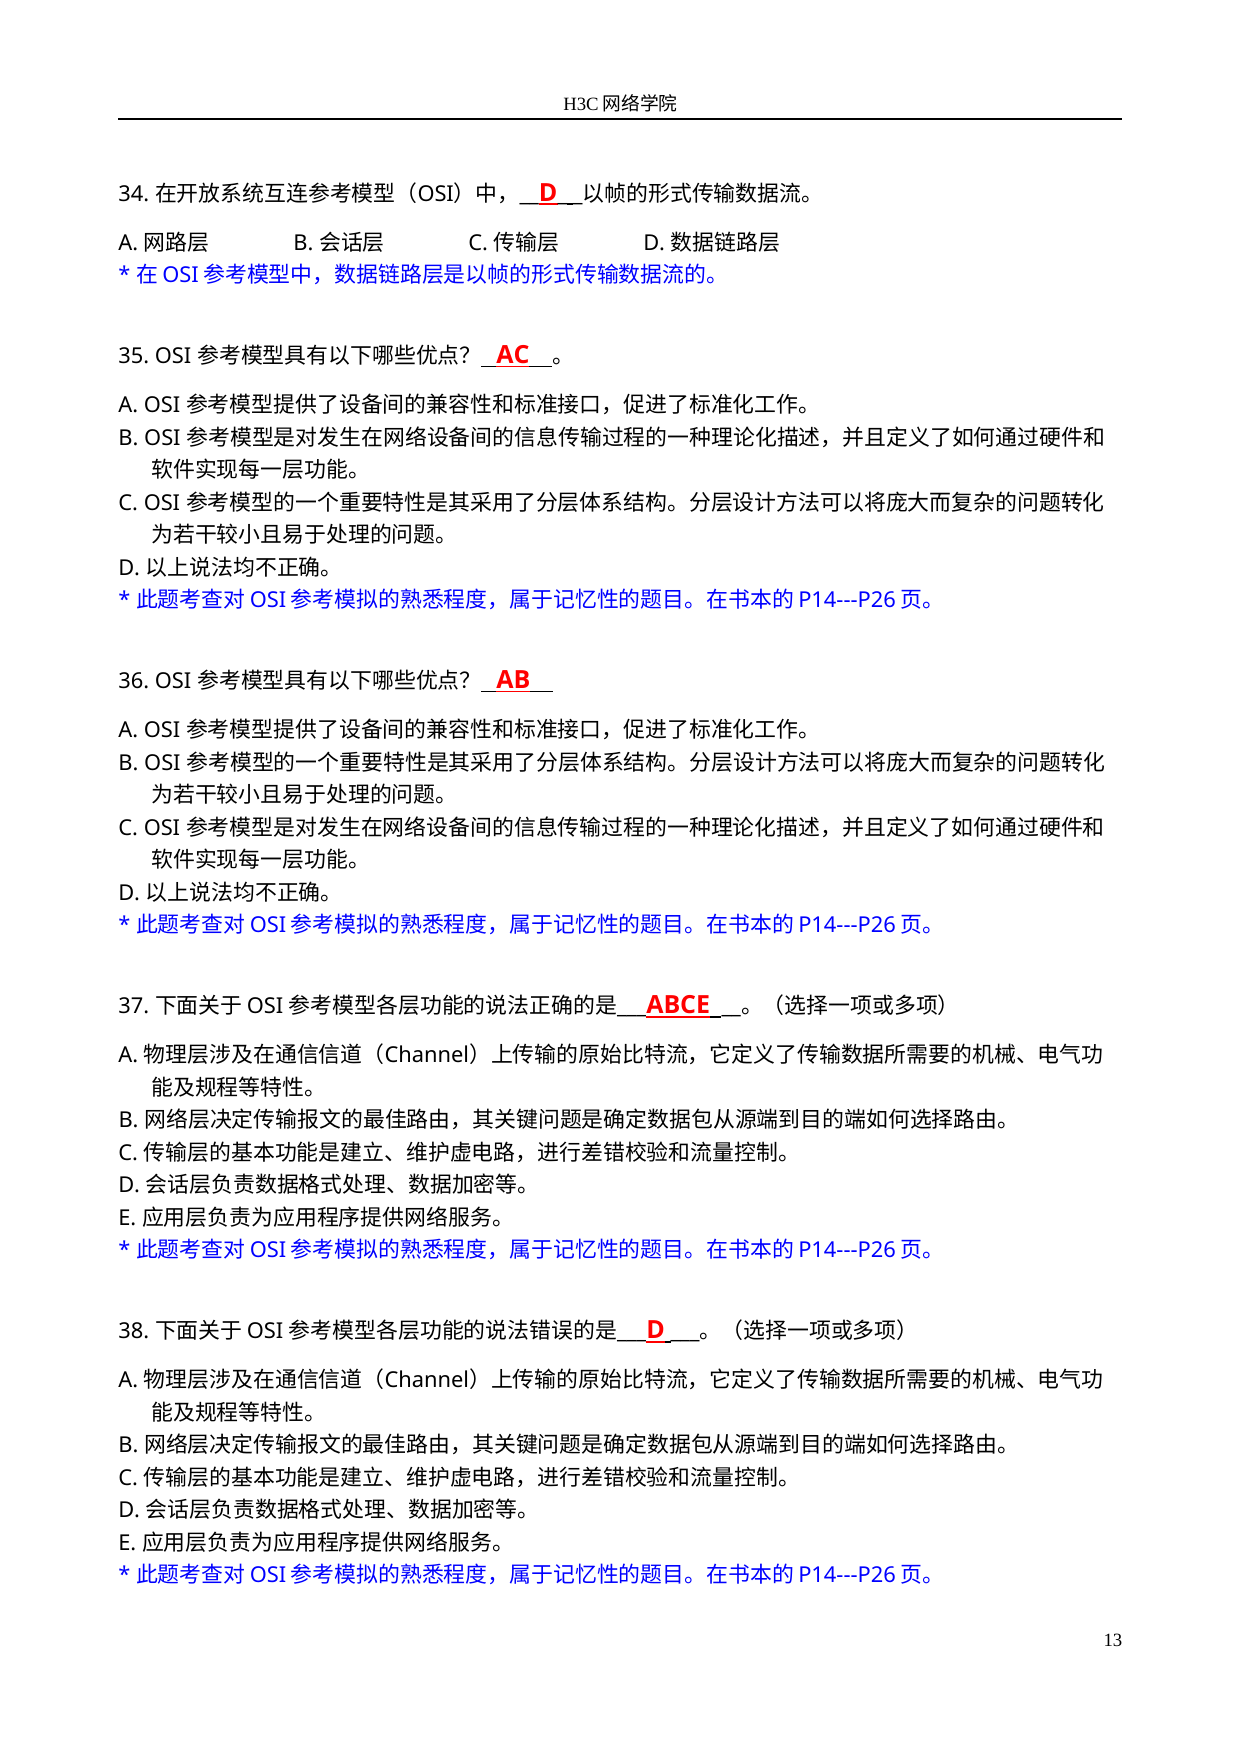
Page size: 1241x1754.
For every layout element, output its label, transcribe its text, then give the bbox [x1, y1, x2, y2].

text D. 以上说法均不正确。 [118, 549, 1122, 582]
text 37. 下面关于OSI 参考模型各层功能的说法正确的是___ABCE __。（选择一项或多项） [118, 972, 1122, 1037]
text A. 物理层涉及在通信信道（Channel）上传输的原始比特流，它定义了传输数据所需要的机械、电气功能及规程等特性。 [118, 1362, 1122, 1427]
text A. OSI 参考模型提供了设备间的兼容性和标准接口，促进了标准化工作。 [118, 387, 1122, 419]
text D. 以上说法均不正确。 [118, 874, 1122, 907]
text A. 物理层涉及在通信信道（Channel）上传输的原始比特流，它定义了传输数据所需要的机械、电气功能及规程等特性。 [118, 1037, 1122, 1102]
text * 此题考查对OSI参考模拟的熟悉程度，属于记忆性的题目。在书本的P14---P26页。 [118, 1557, 1122, 1589]
text C. OSI 参考模型的一个重要特性是其采用了分层体系结构。分层设计方法可以将庞大而复杂的问题转化为若干较小且易于处理的问题。 [118, 484, 1122, 549]
text * 此题考查对OSI参考模拟的熟悉程度，属于记忆性的题目。在书本的P14---P26页。 [118, 1232, 1122, 1264]
text 35. OSI 参考模型具有以下哪些优点？ AC 。 [118, 322, 1122, 387]
text C. OSI 参考模型是对发生在网络设备间的信息传输过程的一种理论化描述，并且定义了如何通过硬件和软件实现每一层功能。 [118, 809, 1122, 874]
text B. OSI 参考模型的一个重要特性是其采用了分层体系结构。分层设计方法可以将庞大而复杂的问题转化为若干较小且易于处理的问题。 [118, 744, 1122, 809]
text A. 网路层 B. 会话层 C. 传输层 D. 数据链路层 [118, 224, 1122, 257]
text C. 传输层的基本功能是建立、维护虚电路，进行差错校验和流量控制。 [118, 1459, 1122, 1492]
text D. 会话层负责数据格式处理、数据加密等。 [118, 1167, 1122, 1199]
text * 在OSI参考模型中，数据链路层是以帧的形式传输数据流的。 [118, 257, 1122, 289]
text 34. 在开放系统互连参考模型（OSI）中，__D_ _以帧的形式传输数据流。 [118, 159, 1122, 224]
text * 此题考查对OSI参考模拟的熟悉程度，属于记忆性的题目。在书本的P14---P26页。 [118, 907, 1122, 939]
text B. 网络层决定传输报文的最佳路由，其关键问题是确定数据包从源端到目的端如何选择路由。 [118, 1102, 1122, 1134]
text D. 会话层负责数据格式处理、数据加密等。 [118, 1492, 1122, 1524]
text B. OSI 参考模型是对发生在网络设备间的信息传输过程的一种理论化描述，并且定义了如何通过硬件和软件实现每一层功能。 [118, 419, 1122, 484]
text * 此题考查对OSI参考模拟的熟悉程度，属于记忆性的题目。在书本的P14---P26页。 [118, 582, 1122, 614]
text A. OSI 参考模型提供了设备间的兼容性和标准接口，促进了标准化工作。 [118, 712, 1122, 744]
text B. 网络层决定传输报文的最佳路由，其关键问题是确定数据包从源端到目的端如何选择路由。 [118, 1427, 1122, 1459]
text E. 应用层负责为应用程序提供网络服务。 [118, 1524, 1122, 1557]
text 36. OSI 参考模型具有以下哪些优点？ AB [118, 647, 1122, 712]
text E. 应用层负责为应用程序提供网络服务。 [118, 1199, 1122, 1232]
text 38. 下面关于OSI 参考模型各层功能的说法错误的是___D ___。（选择一项或多项） [118, 1297, 1122, 1362]
text C. 传输层的基本功能是建立、维护虚电路，进行差错校验和流量控制。 [118, 1134, 1122, 1167]
